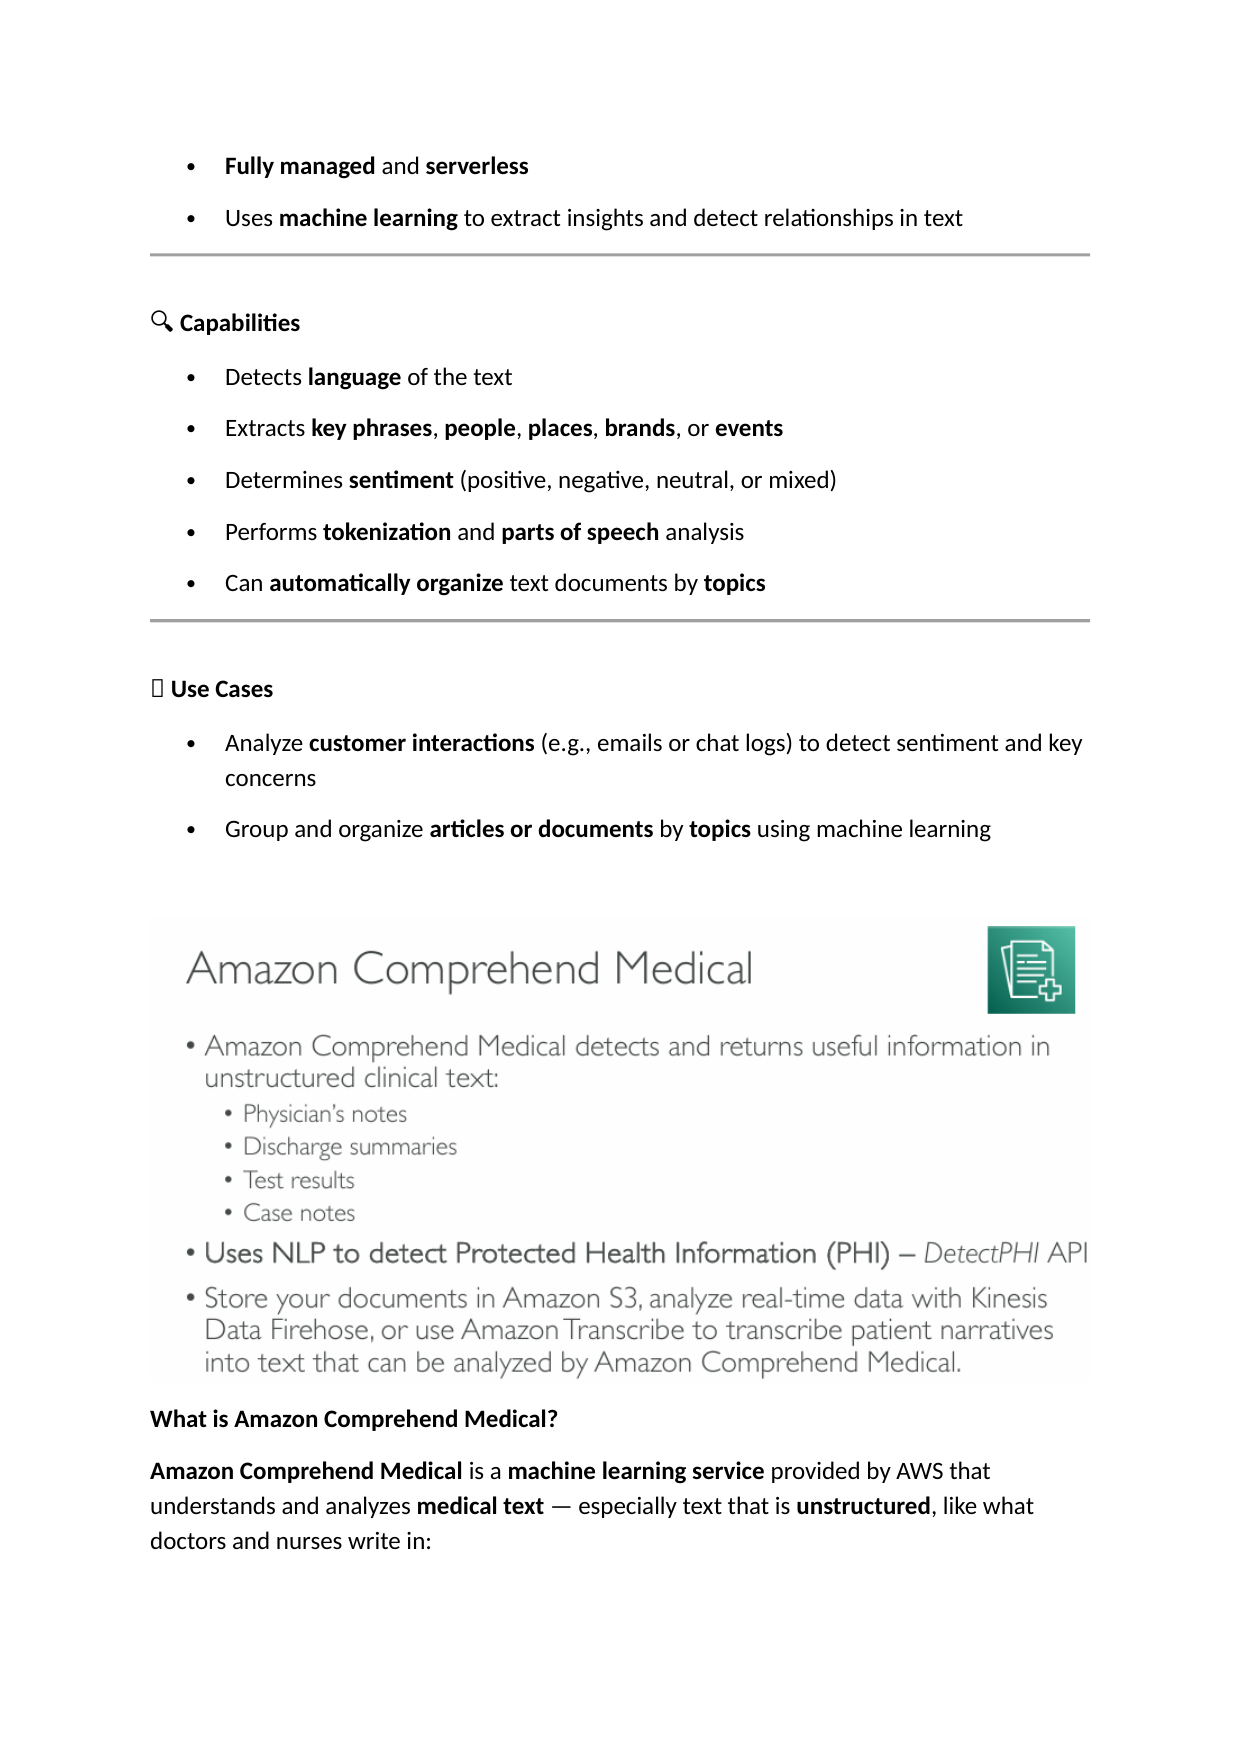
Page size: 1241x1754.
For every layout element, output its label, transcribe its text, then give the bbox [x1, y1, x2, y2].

picture [150, 916, 1091, 1383]
list Group and organize articles or documents by topics using machine learning [187, 813, 1090, 844]
list Detects language of the text [187, 361, 1090, 391]
text What is Amazon Comprehend Medical? [150, 1403, 1090, 1434]
list Can automatically organize text documents by topics [187, 567, 1090, 598]
list Uses machine learning to extract insights and detect relationships in text [187, 202, 1090, 232]
text 💼 Use Cases [150, 671, 1090, 705]
list Fully managed and serverless [187, 150, 1090, 181]
list Analyze customer interactions (e.g., emails or chat logs) to detect sentiment and key concerns [187, 727, 1090, 792]
list Performs tokenization and parts of speech analysis [187, 516, 1090, 546]
list Extracts key phrases, people, places, brands, or events [187, 412, 1090, 443]
text Amazon Comprehend Medical is a machine learning service provided by AWS that understands and analyzes medical text — especially text that is unstructured, like what doctors and nurses write in: [150, 1455, 1090, 1556]
list Determines sentiment (positive, negative, neutral, or mixed) [187, 464, 1090, 495]
text 🔍 Capabilities [150, 305, 1090, 339]
